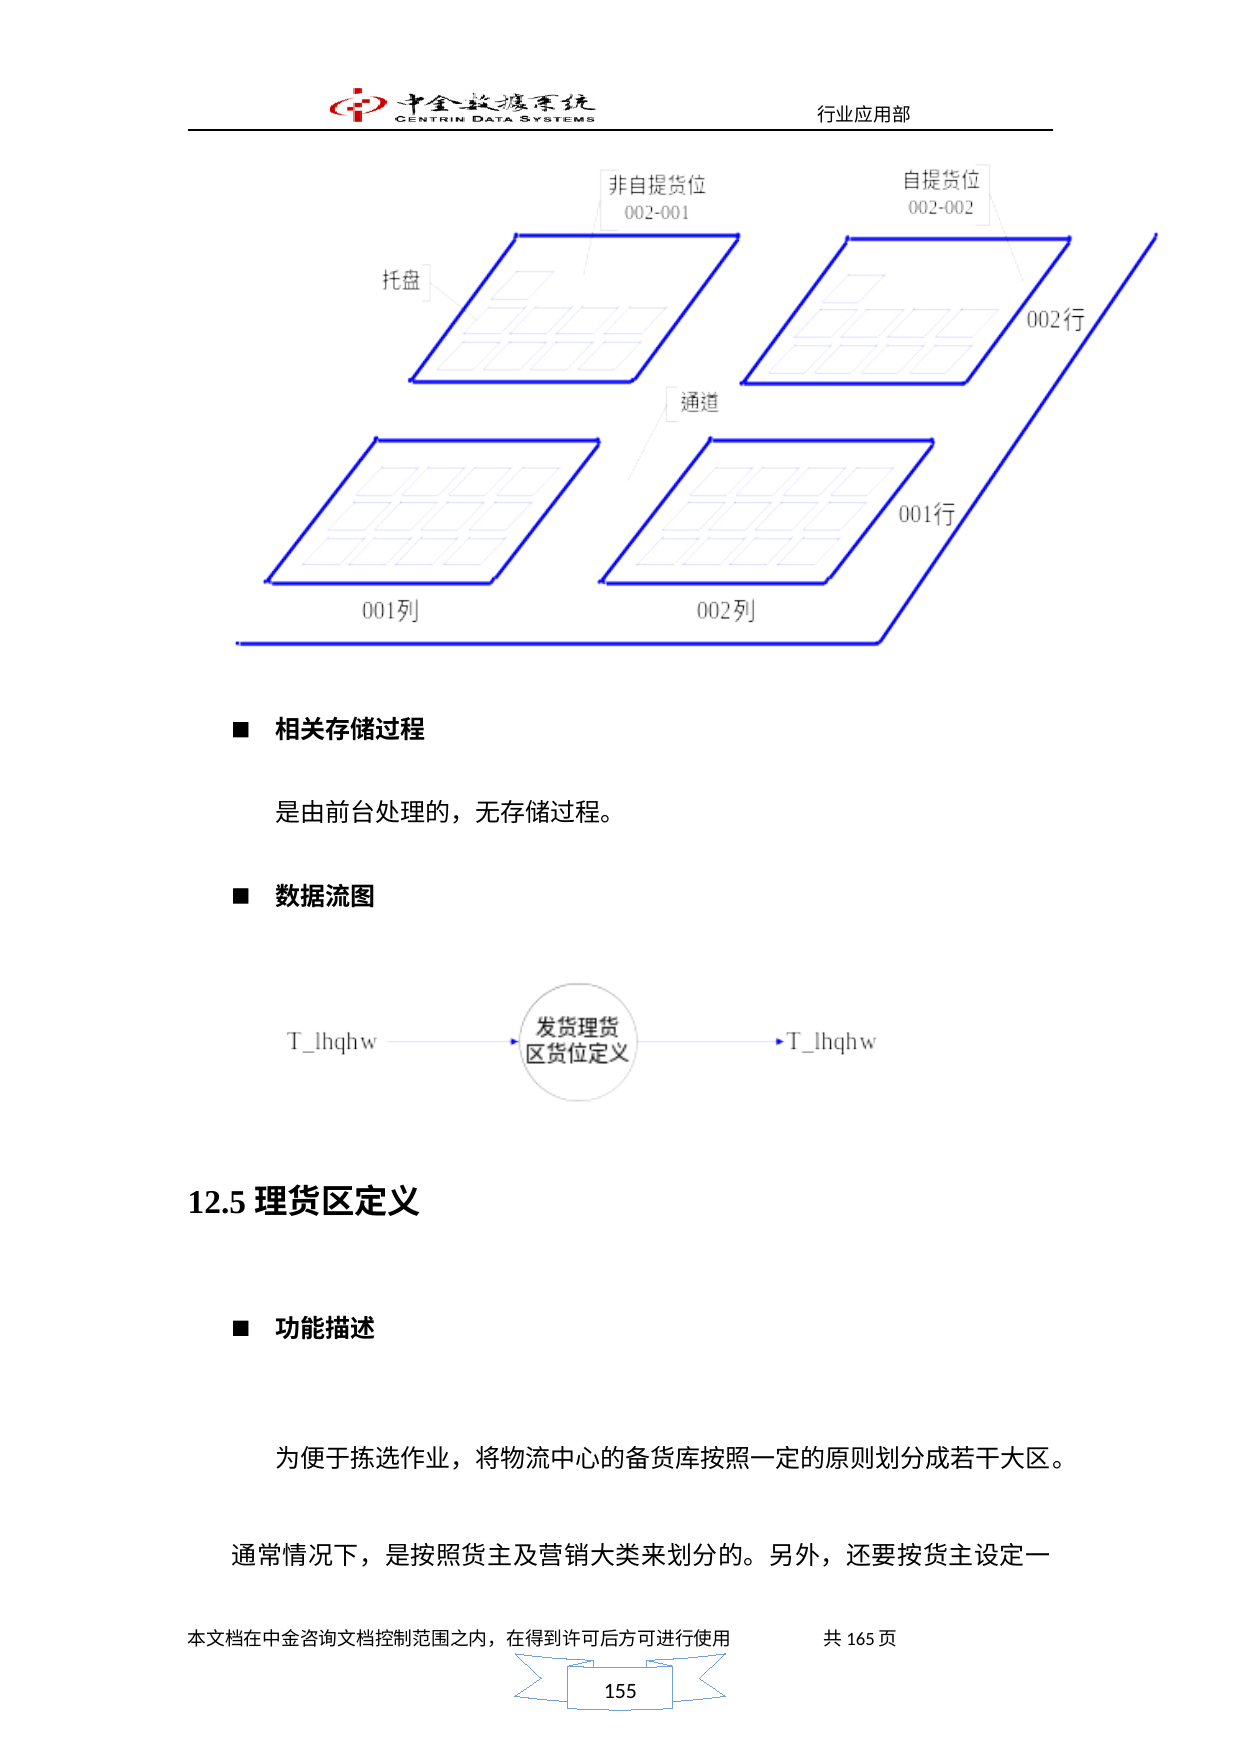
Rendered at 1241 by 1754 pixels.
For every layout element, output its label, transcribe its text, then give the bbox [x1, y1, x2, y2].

subtitle 12.5 理货区定义 [187, 1167, 1053, 1232]
picture [329, 88, 597, 122]
list 相关存储过程 [231, 695, 1053, 760]
text 是由前台处理的，无存储过程。 [231, 778, 1053, 843]
list 数据流图 [231, 862, 1053, 927]
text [231, 1424, 1053, 1586]
list 功能描述 [231, 1294, 1053, 1359]
